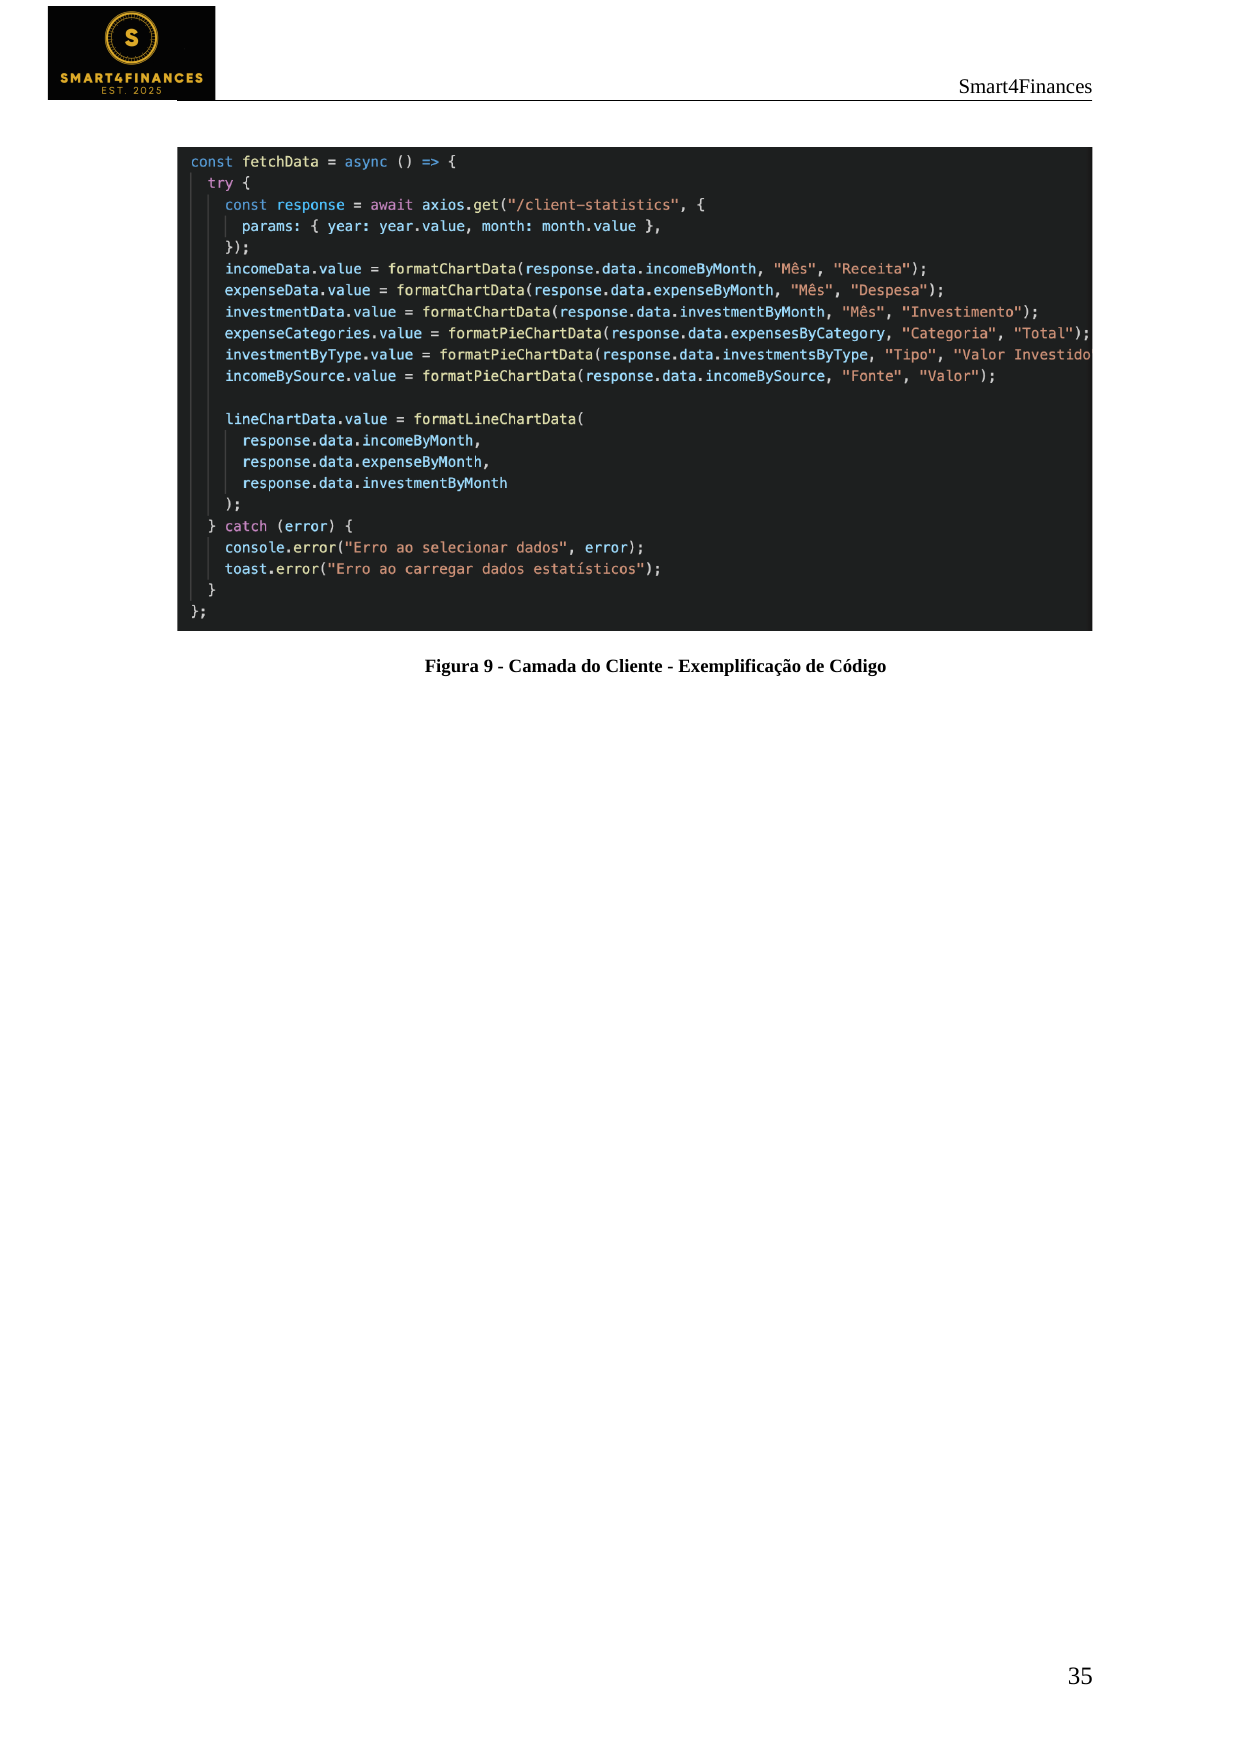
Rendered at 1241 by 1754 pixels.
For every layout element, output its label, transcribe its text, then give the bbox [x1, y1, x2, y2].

text Figura 9 - Camada do Cliente - Exemplificação de Código [177, 655, 1092, 677]
picture [47, 6, 216, 100]
picture [177, 147, 1093, 631]
